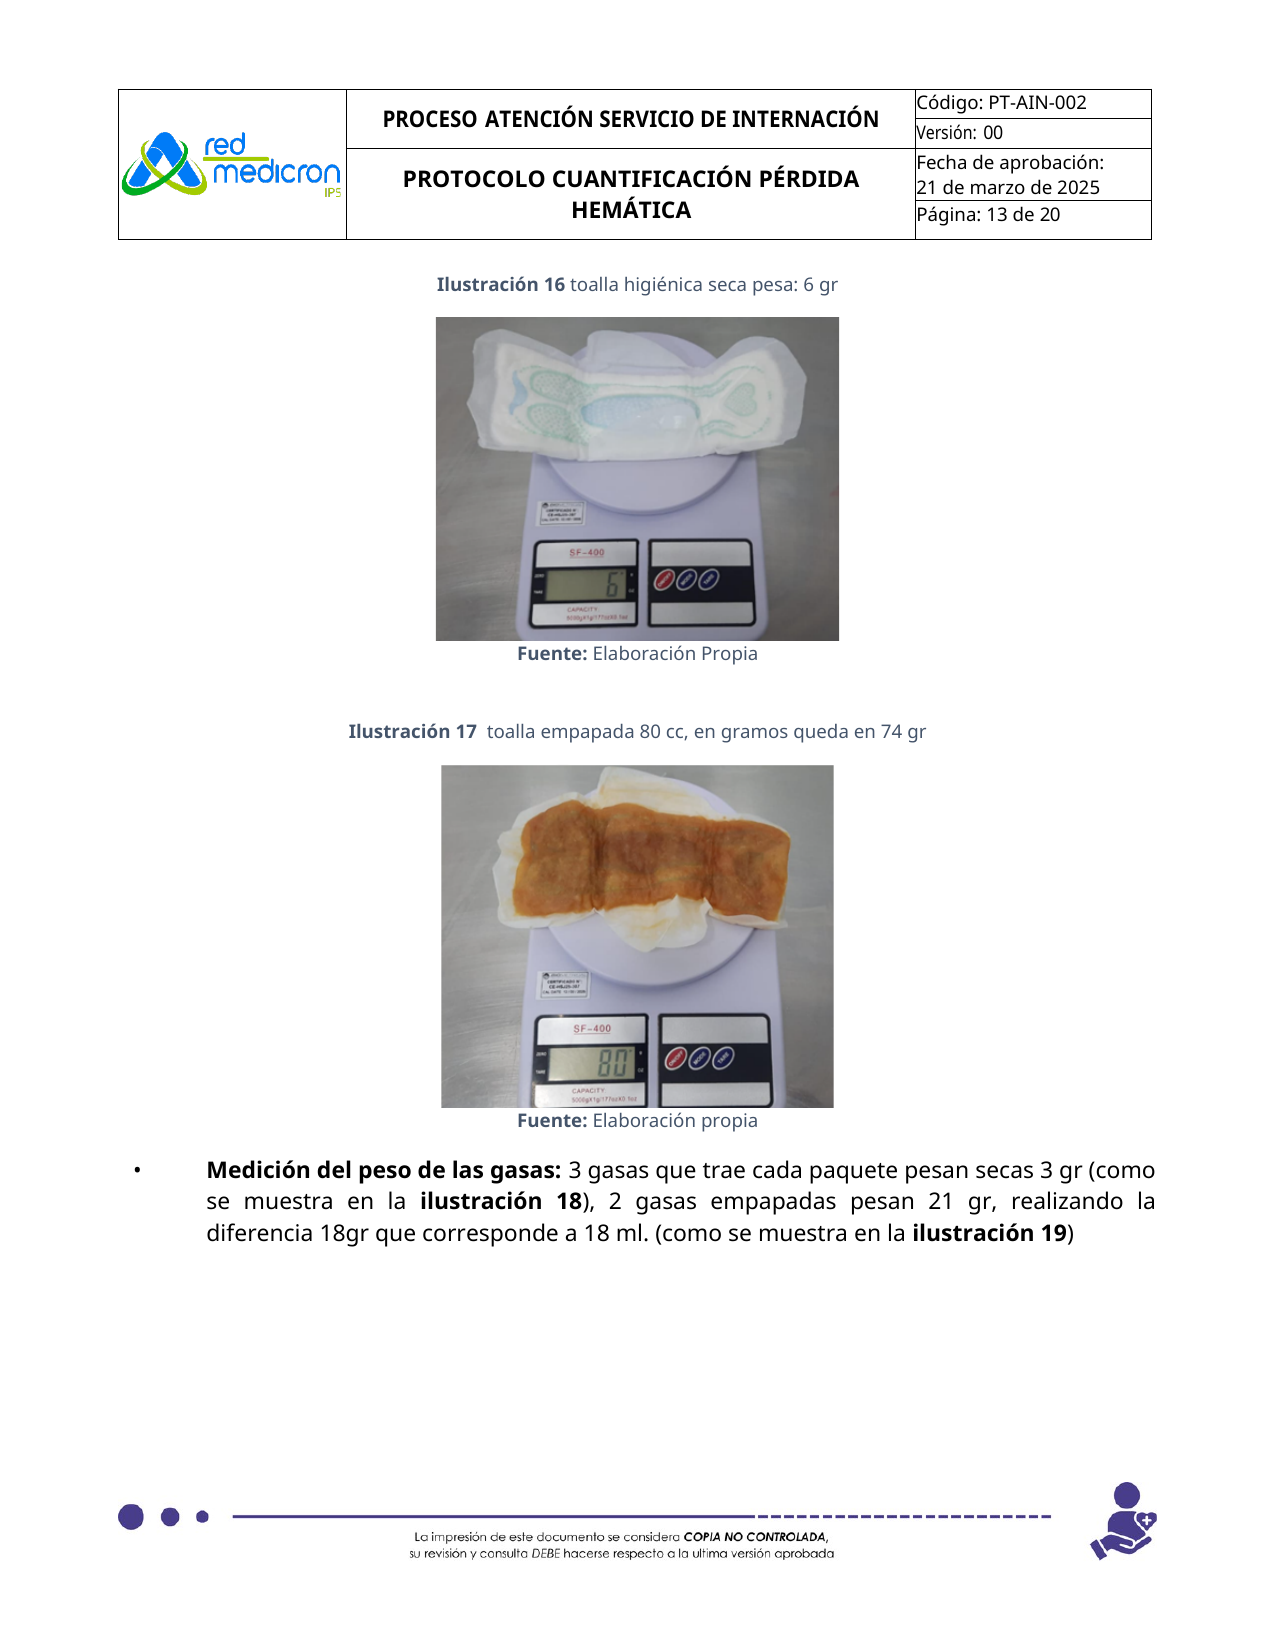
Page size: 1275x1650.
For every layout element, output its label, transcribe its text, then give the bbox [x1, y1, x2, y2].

text Fuente: Elaboración propia [118, 1108, 1157, 1133]
picture [435, 317, 840, 641]
text Ilustración 17 toalla empapada 80 cc, en gramos queda en 74 gr [118, 718, 1157, 744]
list Medición del peso de las gasas: 3 gasas que trae cada paquete pesan secas 3 gr (como se muestra en la ilustración 18), 2 gasas empapadas pesan 21 gr, realizando la diferencia 18gr que corresponde a 18 ml. (como se muestra en la ilustración 19) [133, 1154, 1157, 1248]
picture [441, 764, 834, 1108]
text Fuente: Elaboración Propia [118, 641, 1157, 666]
picture [118, 1482, 1157, 1562]
picture [121, 132, 341, 197]
text Ilustración 16 toalla higiénica seca pesa: 6 gr [118, 271, 1157, 296]
